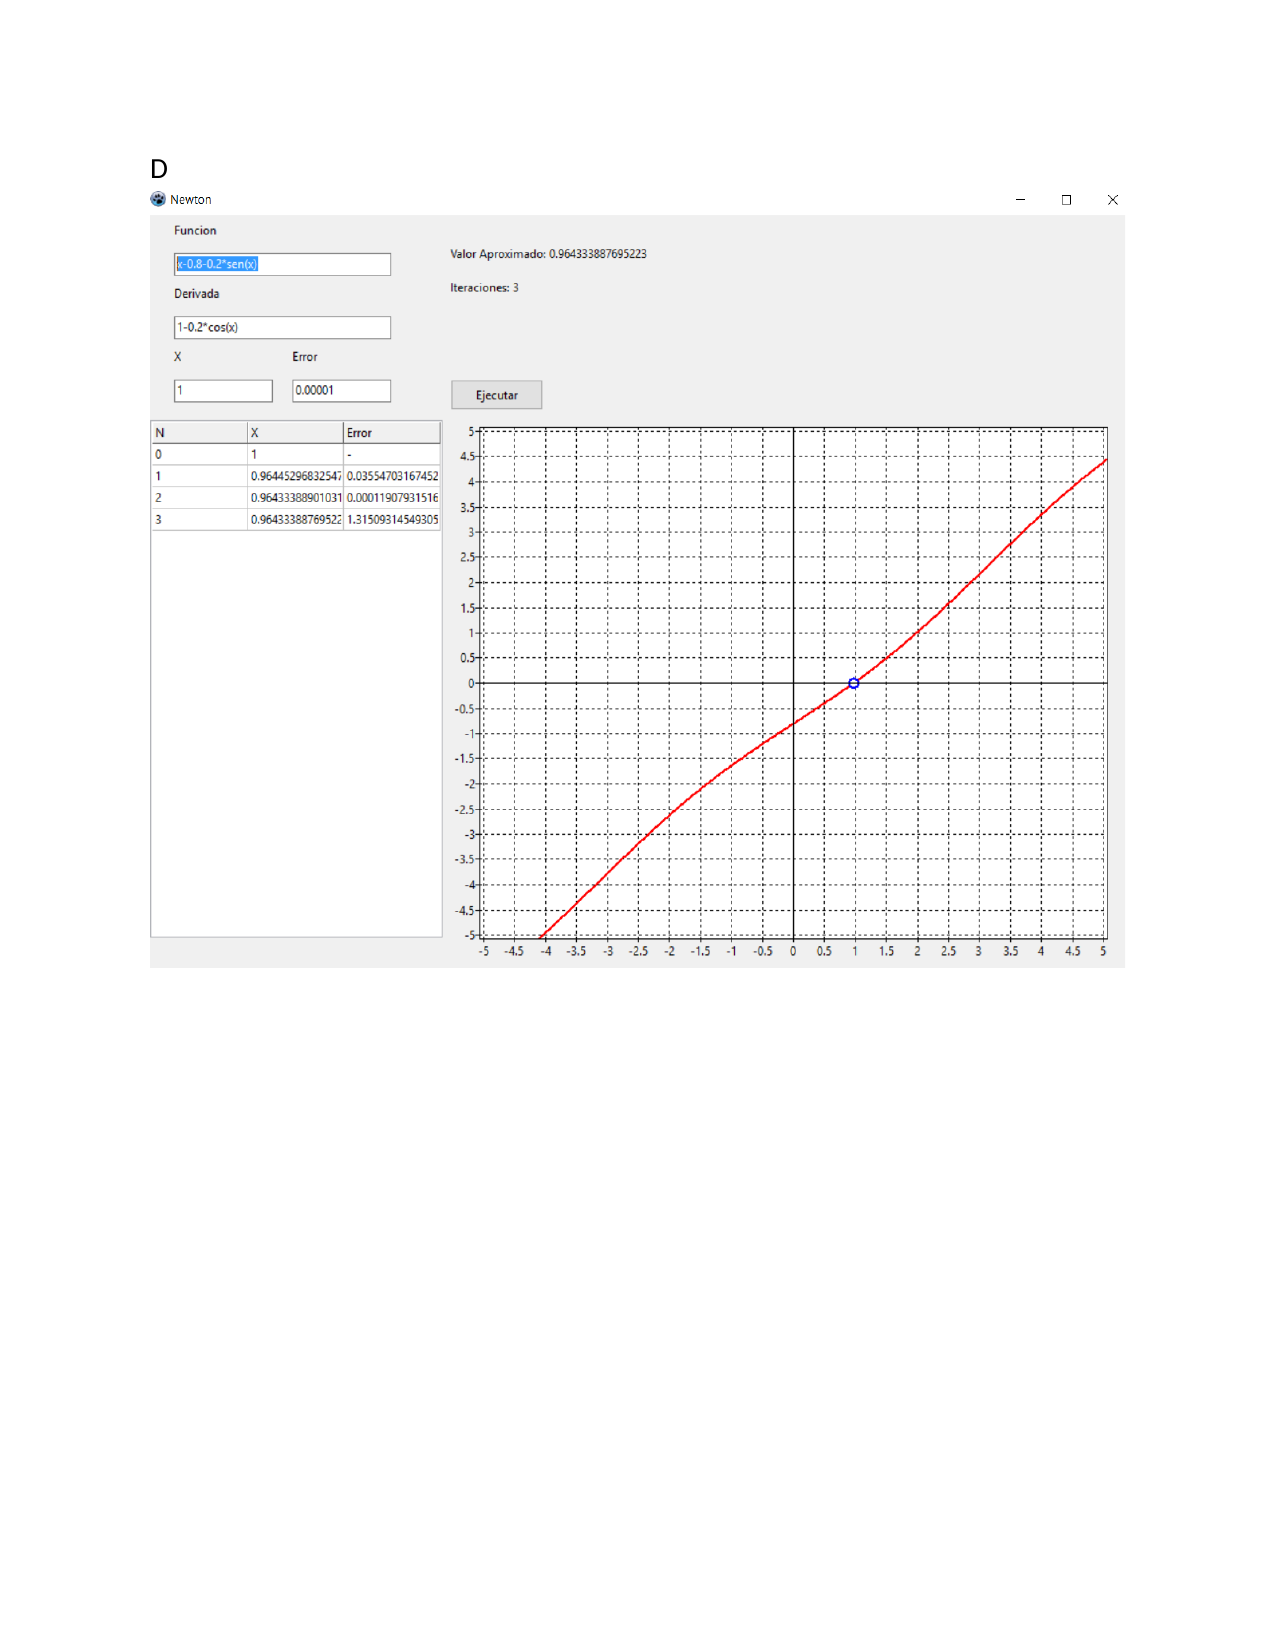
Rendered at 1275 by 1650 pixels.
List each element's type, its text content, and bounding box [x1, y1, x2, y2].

picture [150, 189, 1125, 968]
text D [150, 150, 1125, 189]
